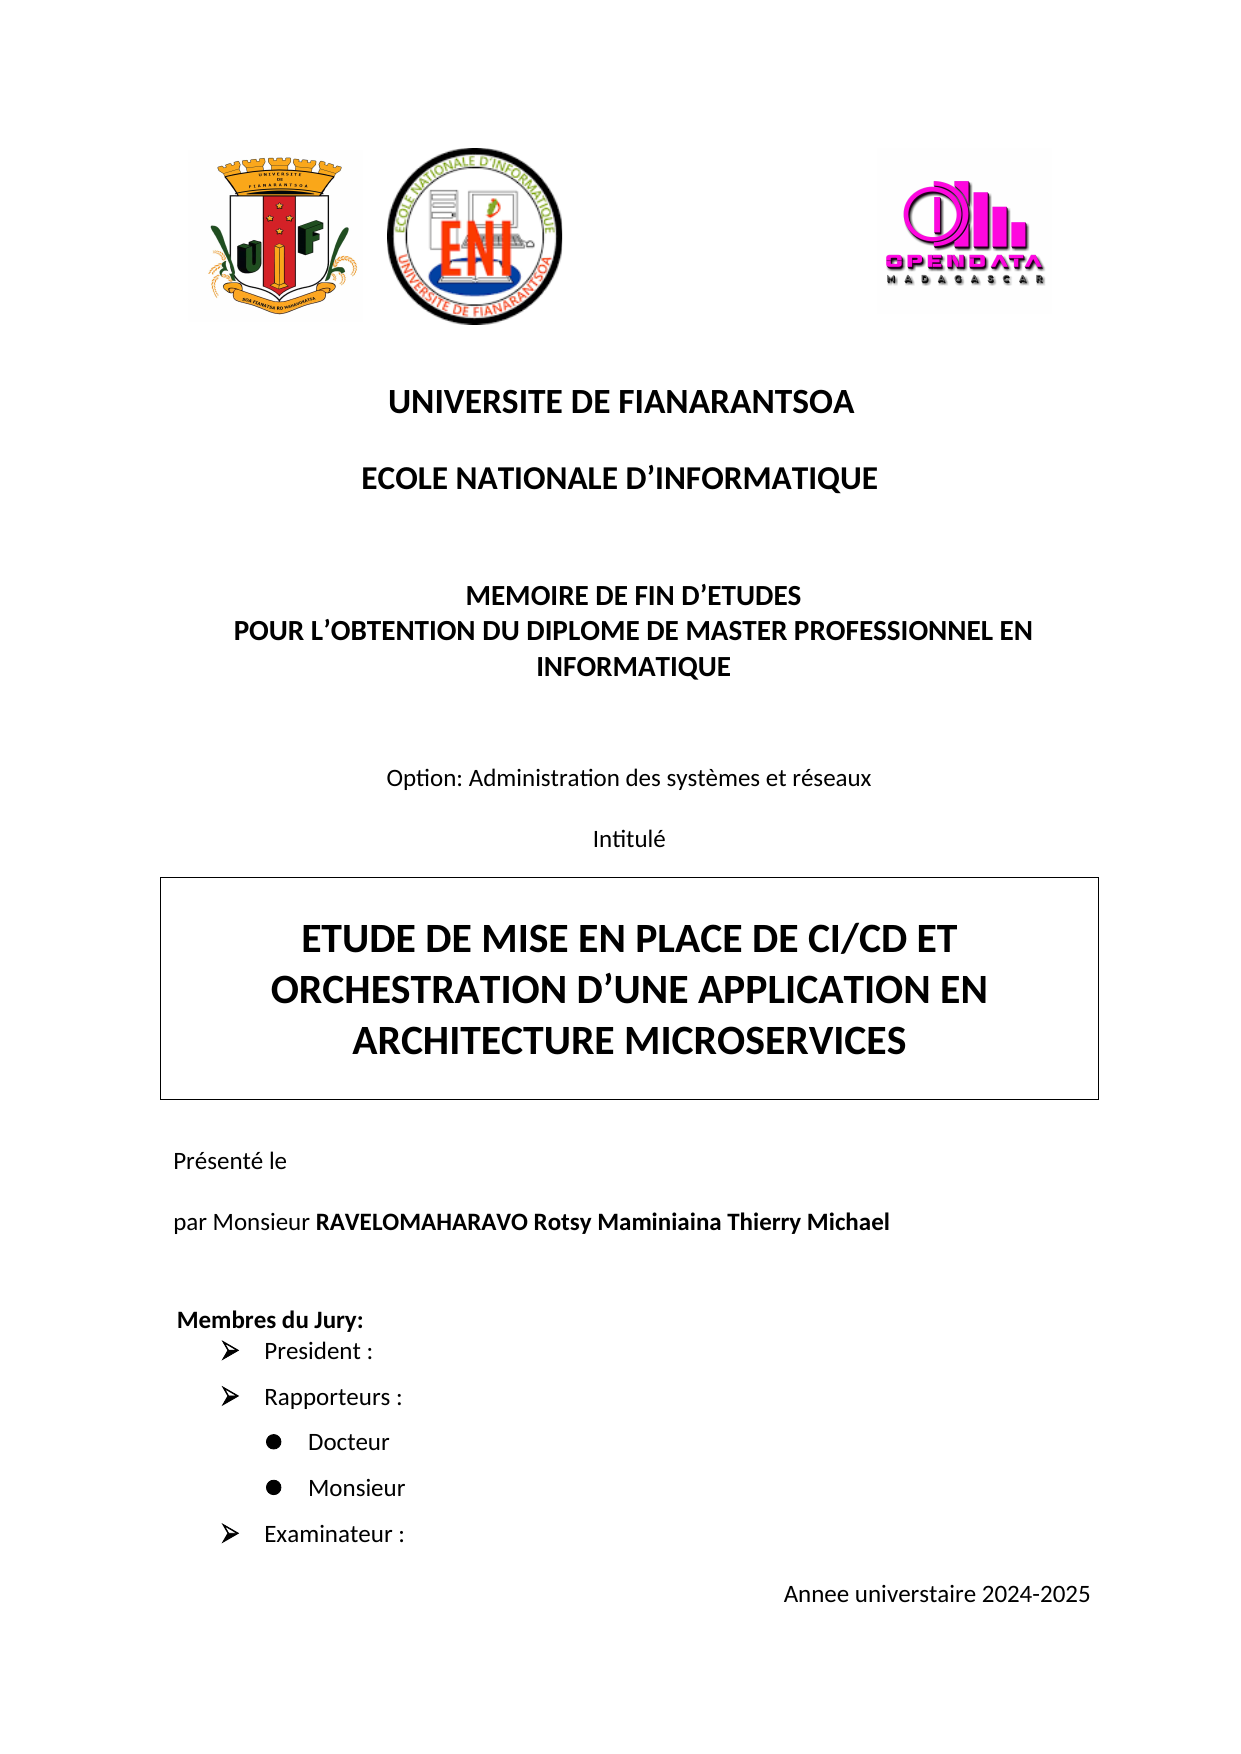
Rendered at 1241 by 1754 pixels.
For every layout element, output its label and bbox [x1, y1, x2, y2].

picture [876, 148, 1052, 314]
picture [188, 150, 364, 322]
picture [387, 148, 563, 325]
